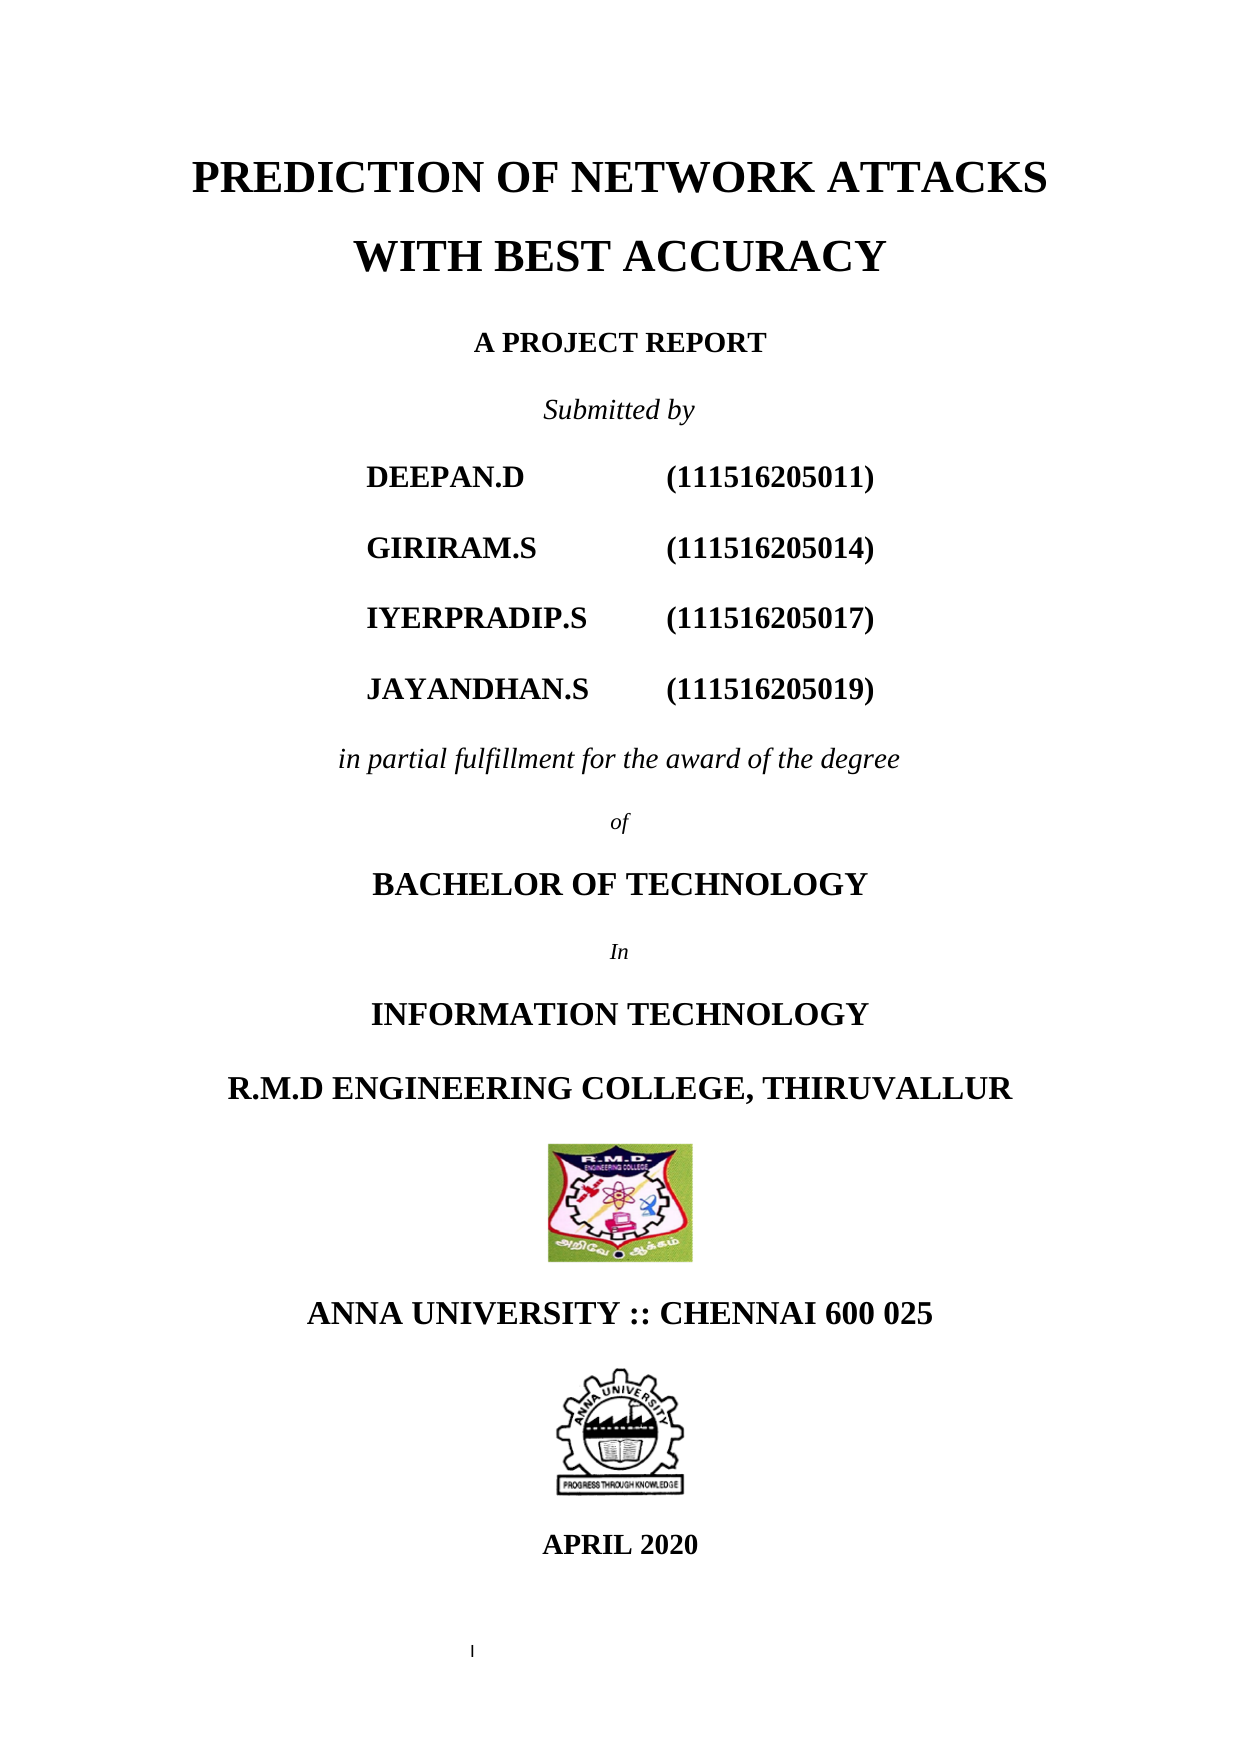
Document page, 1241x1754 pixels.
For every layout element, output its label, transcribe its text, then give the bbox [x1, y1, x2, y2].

text R.M.D ENGINEERING COLLEGE, THIRUVALLUR [150, 1068, 1090, 1107]
text DEEPAN.D (111516205011) [150, 459, 1090, 495]
text GIRIRAM.S (111516205014) [150, 529, 1090, 565]
text In [150, 938, 1090, 964]
text in partial fulfillment for the award of the degree [150, 741, 1090, 774]
text A PROJECT REPORT [150, 325, 1090, 358]
text BACHELOR OF TECHNOLOGY [150, 864, 1090, 902]
picture [550, 1367, 691, 1497]
text IYERPRADIP.S (111516205017) [150, 600, 1090, 636]
text APRIL 2020 [150, 1527, 1090, 1561]
text JAYANDHAN.S (111516205019) [150, 670, 1090, 706]
text Submitted by [150, 392, 1090, 425]
text ANNA UNIVERSITY :: CHENNAI 600 025 [150, 1293, 1090, 1331]
text of [150, 808, 1090, 834]
text PREDICTION OF NETWORK ATTACKS WITH BEST ACCURACY [150, 150, 1090, 282]
text INFORMATION TECHNOLOGY [150, 994, 1090, 1033]
picture [547, 1142, 694, 1263]
